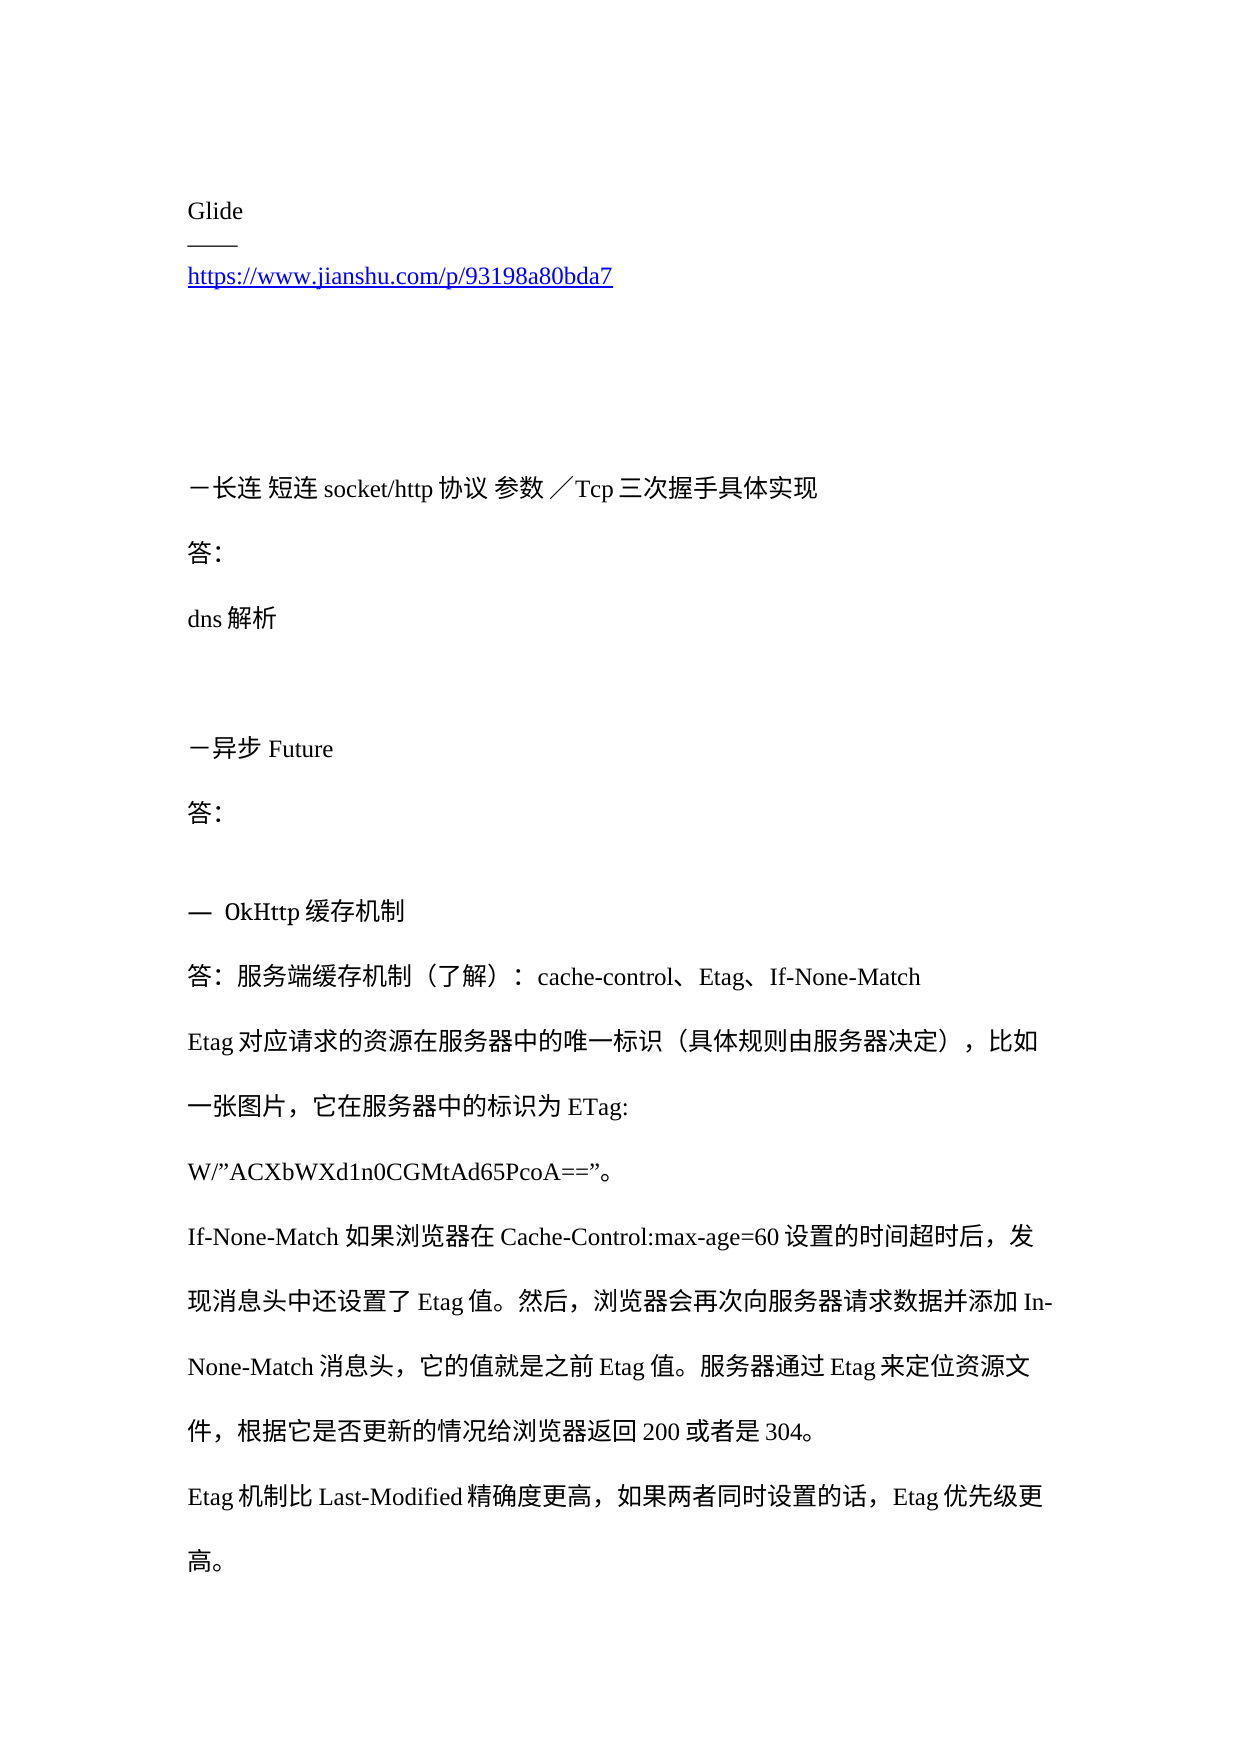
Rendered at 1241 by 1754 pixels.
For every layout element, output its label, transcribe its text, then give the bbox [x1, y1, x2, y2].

text 答： [187, 519, 1053, 584]
text Etag机制比Last-Modified精确度更高，如果两者同时设置的话，Etag优先级更高。 [187, 1462, 1053, 1592]
text Etag对应请求的资源在服务器中的唯一标识（具体规则由服务器决定），比如一张图片，它在服务器中的标识为ETag: W/”ACXbWXd1n0CGMtAd65PcoA==”。 [187, 1007, 1053, 1202]
text －异步 Future [187, 714, 1053, 779]
list OkHttp缓存机制 [187, 877, 1053, 942]
text 答： [187, 779, 1053, 844]
text dns解析 [187, 584, 1053, 649]
text —— [187, 227, 1053, 259]
text 答：服务端缓存机制（了解）：cache-control、Etag、If-None-Match [187, 942, 1053, 1007]
text https://www.jianshu.com/p/93198a80bda7 [187, 259, 1053, 292]
text If-None-Match 如果浏览器在Cache-Control:max-age=60设置的时间超时后，发现消息头中还设置了Etag值。然后，浏览器会再次向服务器请求数据并添加In-None-Match消息头，它的值就是之前Etag值。服务器通过Etag来定位资源文件，根据它是否更新的情况给浏览器返回200或者是304。 [187, 1202, 1053, 1462]
text Glide [187, 194, 1053, 227]
text －长连 短连 socket/http协议 参数 ／Tcp三次握手具体实现 [187, 454, 1053, 519]
